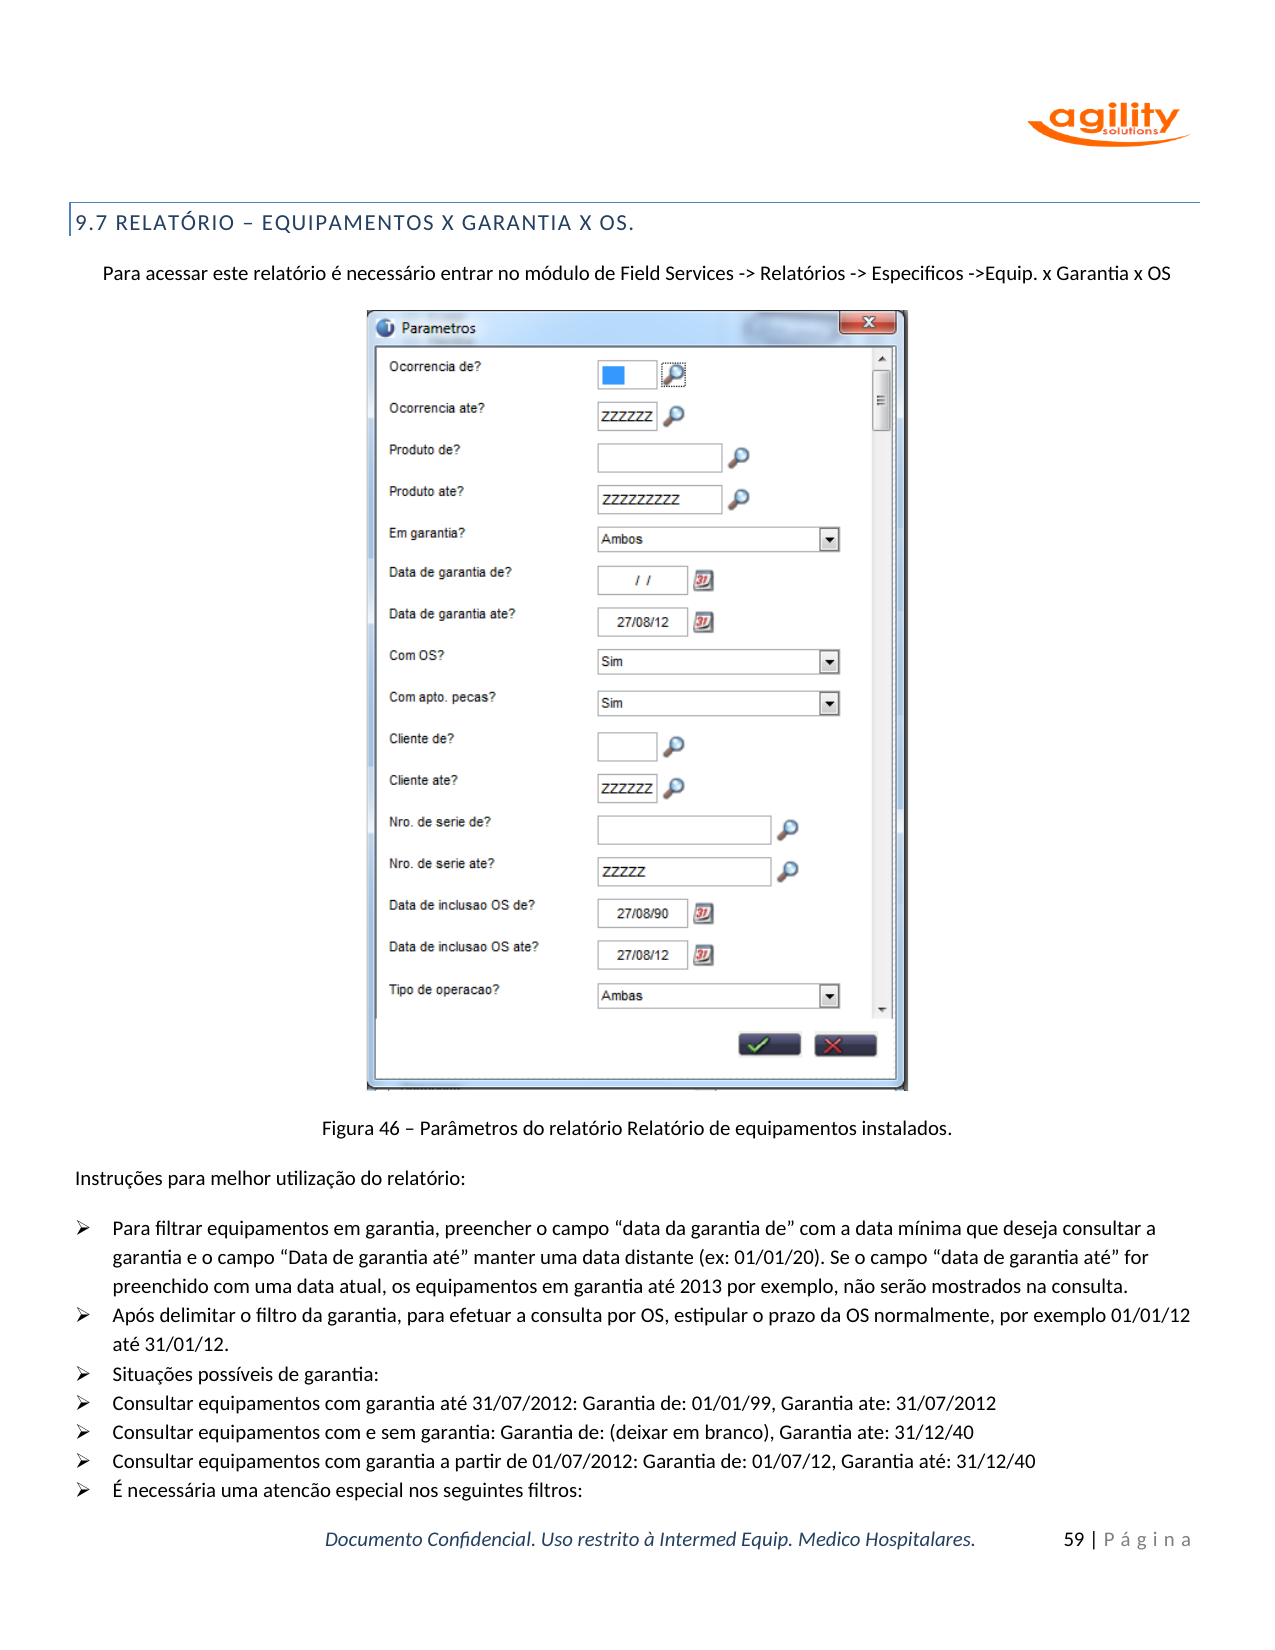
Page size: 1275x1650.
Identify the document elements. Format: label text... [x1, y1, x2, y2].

picture [1027, 94, 1192, 147]
picture [366, 310, 909, 1091]
text Figura 46 – Parâmetros do relatório Relatório de equipamentos instalados. [75, 1115, 1200, 1140]
text Instruções para melhor utilização do relatório: [75, 1165, 1200, 1190]
subtitle 9.7 Relatório – Equipamentos x GARANTIA x os. [71, 203, 1200, 236]
text Para acessar este relatório é necessário entrar no módulo de Field Services -> Relatórios -> Especificos ->Equip. x Garantia x OS [75, 261, 1200, 286]
list Após delimitar o filtro da garantia, para efetuar a consulta por OS, estipular o prazo da OS normalmente, por exemplo 01/01/12 até 31/01/12. [75, 1302, 1200, 1357]
list Para filtrar equipamentos em garantia, preencher o campo “data da garantia de” com a data mínima que deseja consultar a garantia e o campo “Data de garantia até” manter uma data distante (ex: 01/01/20). Se o campo “data de garantia até” for preenchido com uma data atual, os equipamentos em garantia até 2013 por exemplo, não serão mostrados na consulta. [75, 1215, 1200, 1299]
list É necessária uma atencão especial nos seguintes filtros: [75, 1477, 1200, 1503]
list Situações possíveis de garantia: [75, 1361, 1200, 1386]
list Consultar equipamentos com garantia até 31/07/2012: Garantia de: 01/01/99, Garantia ate: 31/07/2012 [75, 1390, 1200, 1415]
list Consultar equipamentos com e sem garantia: Garantia de: (deixar em branco), Garantia ate: 31/12/40 [75, 1419, 1200, 1444]
list Consultar equipamentos com garantia a partir de 01/07/2012: Garantia de: 01/07/12, Garantia até: 31/12/40 [75, 1448, 1200, 1474]
